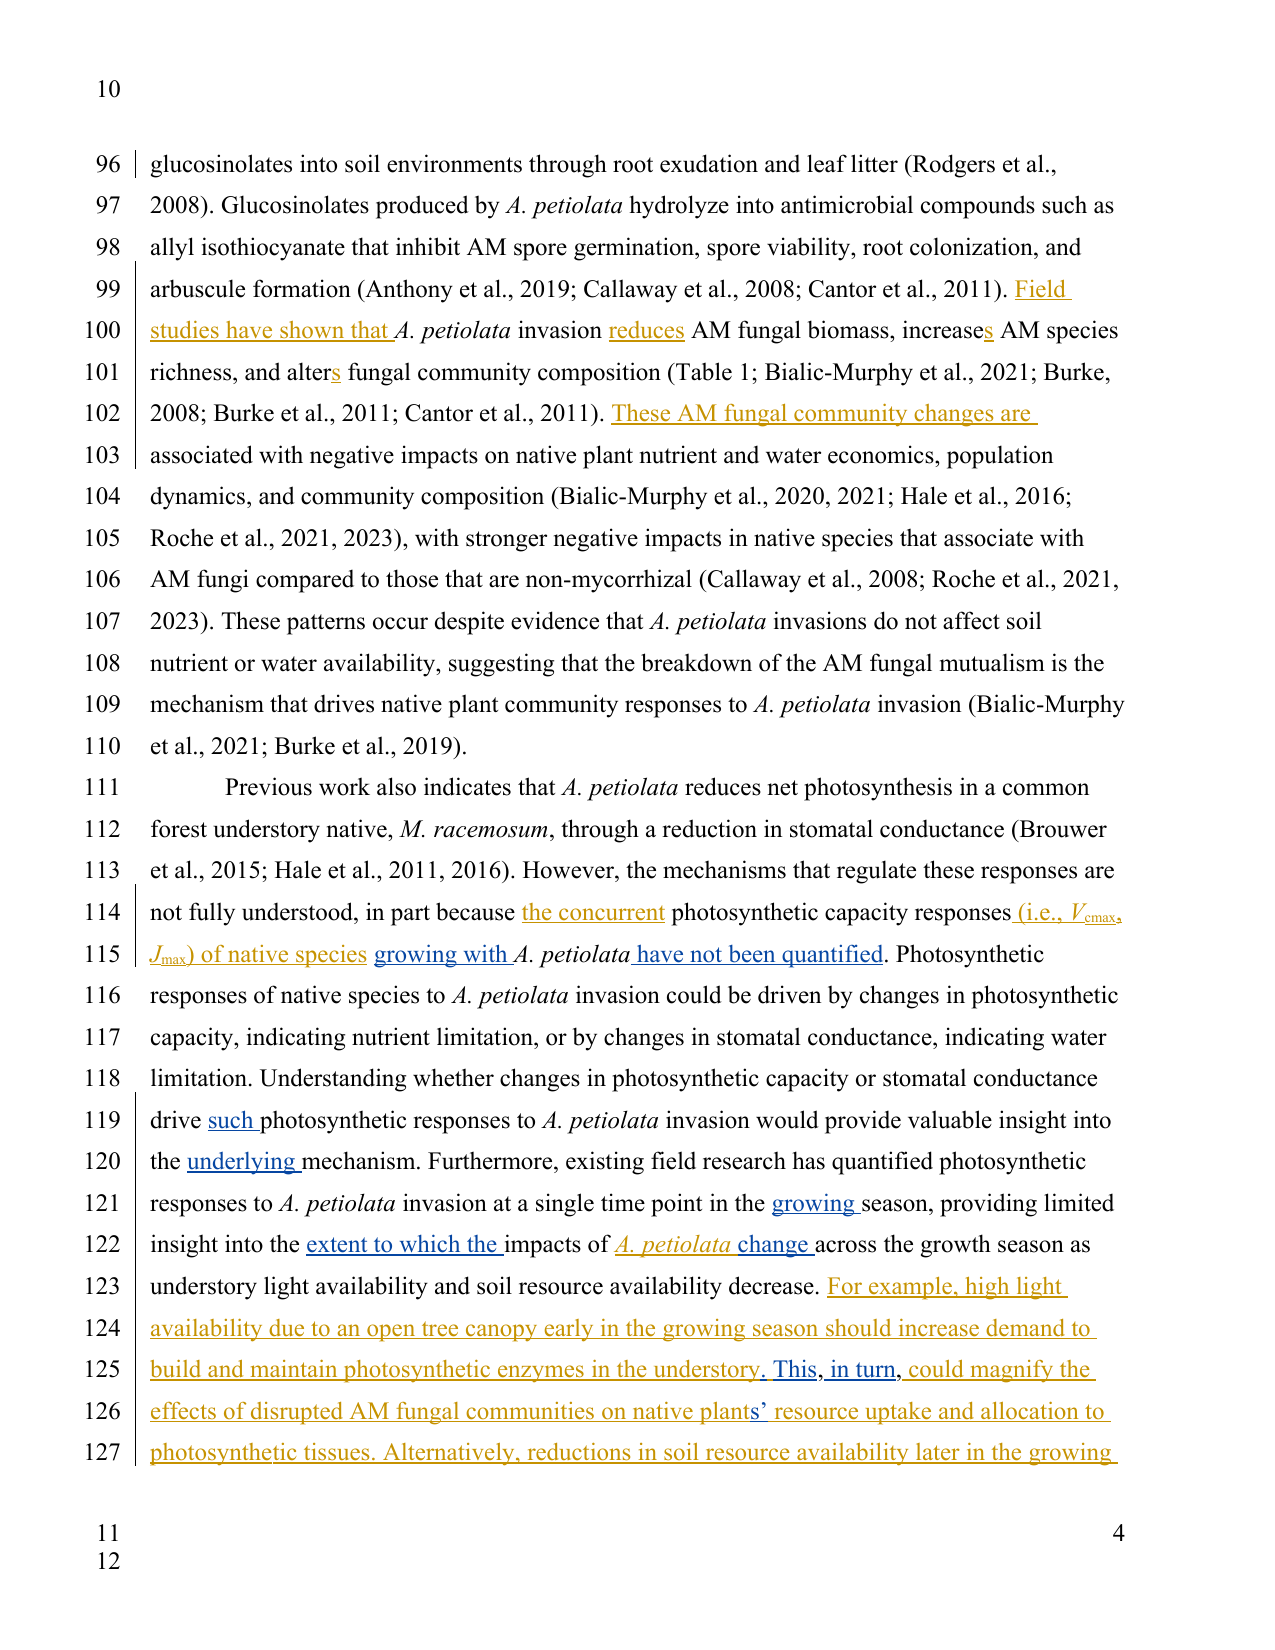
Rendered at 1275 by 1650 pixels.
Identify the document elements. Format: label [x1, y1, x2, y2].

text [150, 773, 1125, 1466]
text [150, 150, 1125, 759]
